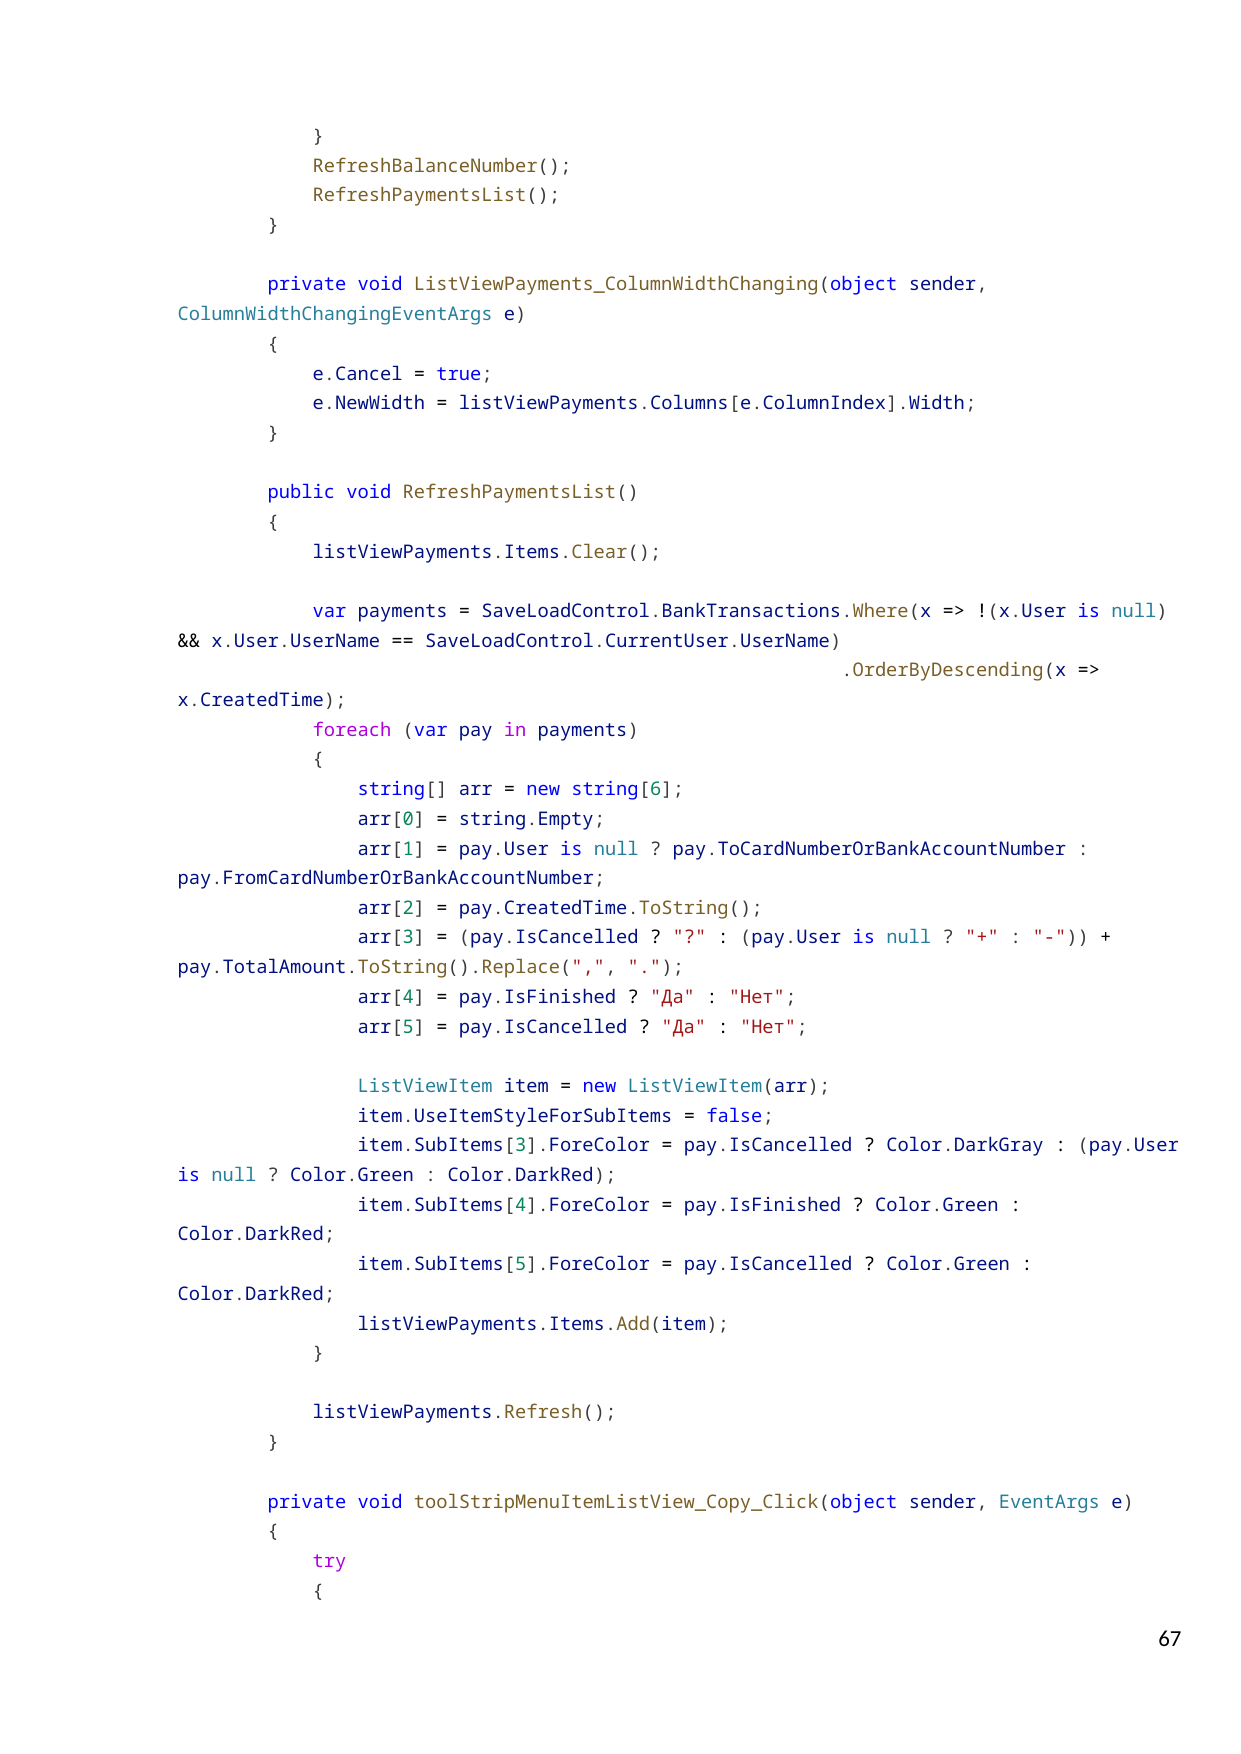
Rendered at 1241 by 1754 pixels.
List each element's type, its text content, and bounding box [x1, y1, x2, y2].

text private void ListViewPayments_ColumnWidthChanging(object sender, ColumnWidthChangingEventArgs e) [177, 267, 1181, 326]
text string[] arr = new string[6]; [177, 771, 1181, 801]
text { [177, 742, 1181, 771]
text } [177, 415, 1181, 445]
text arr[3] = (pay.IsCancelled ? "?" : (pay.User is null ? "+" : "-")) + pay.TotalAmount.ToString().Replace(",", "."); [177, 920, 1181, 979]
text } [177, 1424, 1181, 1454]
text listViewPayments.Items.Clear(); [177, 534, 1181, 563]
text { [177, 504, 1181, 534]
text { [177, 1513, 1181, 1543]
text e.Cancel = true; [177, 356, 1181, 385]
text e.NewWidth = listViewPayments.Columns[e.ColumnIndex].Width; [177, 385, 1181, 415]
text listViewPayments.Items.Add(item); [177, 1306, 1181, 1335]
text RefreshPaymentsList(); [177, 177, 1181, 207]
text arr[2] = pay.CreatedTime.ToString(); [177, 890, 1181, 920]
text try [177, 1543, 1181, 1573]
text arr[0] = string.Empty; [177, 801, 1181, 831]
text item.SubItems[3].ForeColor = pay.IsCancelled ? Color.DarkGray : (pay.User is null ? Color.Green : Color.DarkRed); [177, 1127, 1181, 1187]
text arr[5] = pay.IsCancelled ? "Да" : "Нет"; [177, 1009, 1181, 1038]
text listViewPayments.Refresh(); [177, 1395, 1181, 1424]
text } [177, 207, 1181, 237]
text arr[4] = pay.IsFinished ? "Да" : "Нет"; [177, 979, 1181, 1009]
text { [177, 1573, 1181, 1602]
text private void toolStripMenuItemListView_Copy_Click(object sender, EventArgs e) [177, 1484, 1181, 1513]
text } [177, 1335, 1181, 1365]
text ListViewItem item = new ListViewItem(arr); [177, 1068, 1181, 1098]
text arr[1] = pay.User is null ? pay.ToCardNumberOrBankAccountNumber : pay.FromCardNumberOrBankAccountNumber; [177, 831, 1181, 890]
text item.UseItemStyleForSubItems = false; [177, 1098, 1181, 1127]
text { [177, 326, 1181, 356]
text RefreshBalanceNumber(); [177, 148, 1181, 177]
text item.SubItems[5].ForeColor = pay.IsCancelled ? Color.Green : Color.DarkRed; [177, 1246, 1181, 1306]
text .OrderByDescending(x => x.CreatedTime); [177, 652, 1181, 712]
text var payments = SaveLoadControl.BankTransactions.Where(x => !(x.User is null) && x.User.UserName == SaveLoadControl.CurrentUser.UserName) [177, 593, 1181, 652]
text item.SubItems[4].ForeColor = pay.IsFinished ? Color.Green : Color.DarkRed; [177, 1187, 1181, 1246]
text foreach (var pay in payments) [177, 712, 1181, 742]
text } [177, 118, 1181, 148]
text public void RefreshPaymentsList() [177, 474, 1181, 504]
